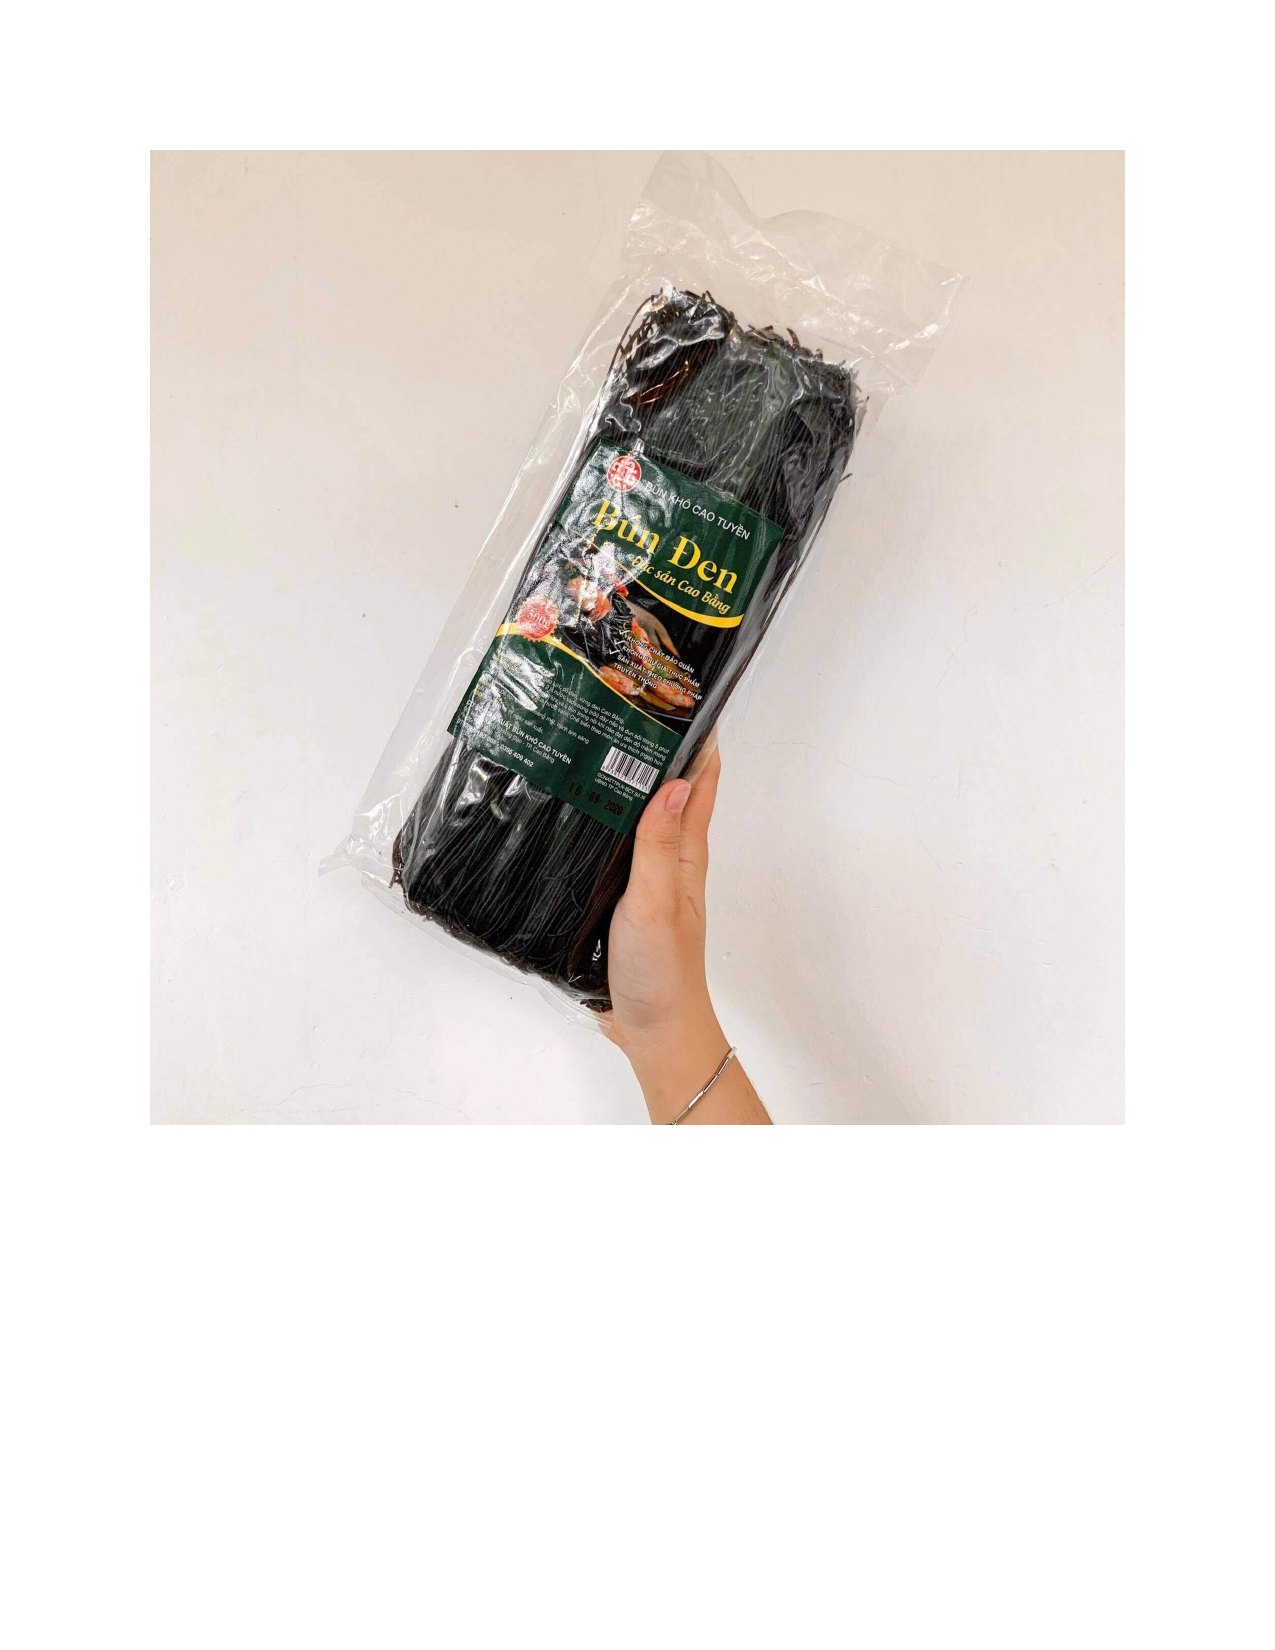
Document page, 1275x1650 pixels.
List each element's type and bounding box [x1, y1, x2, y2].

picture [150, 150, 1125, 1125]
